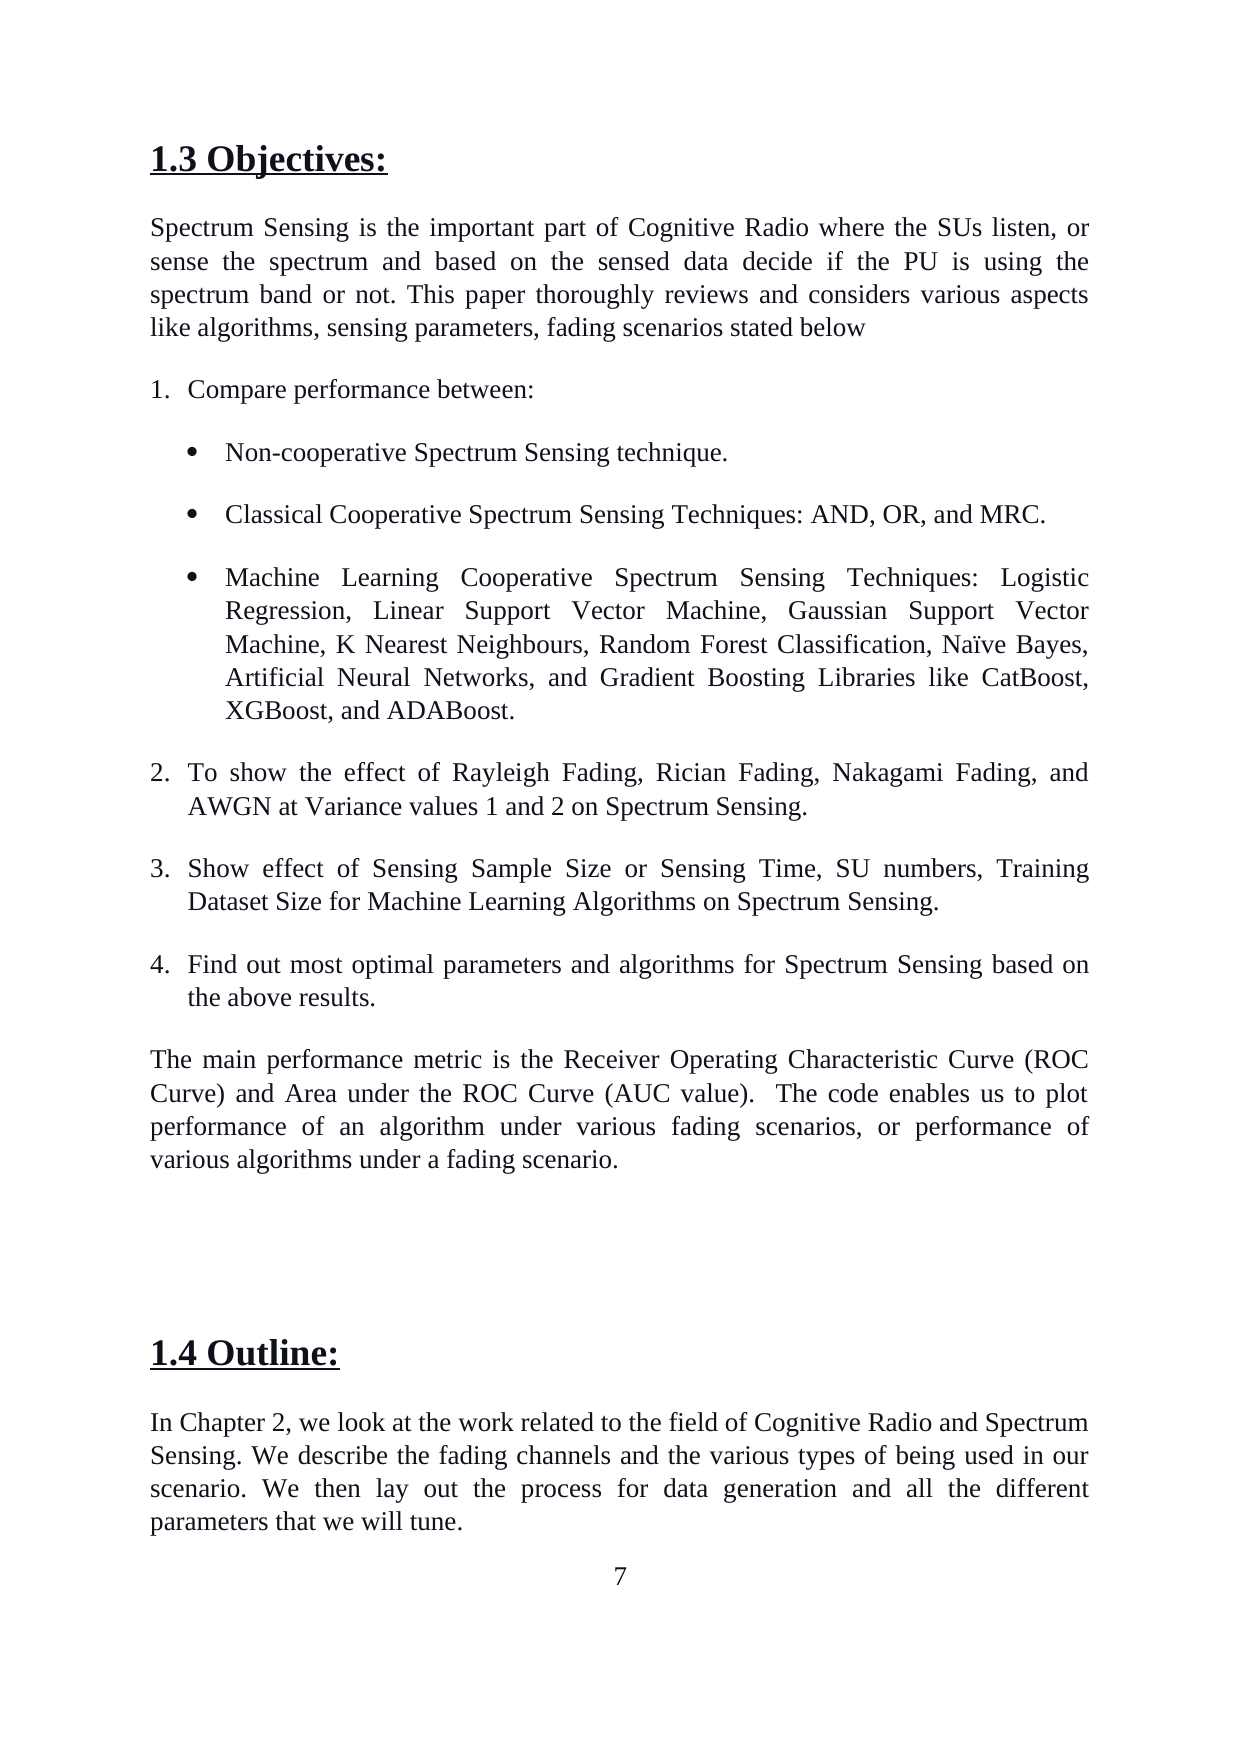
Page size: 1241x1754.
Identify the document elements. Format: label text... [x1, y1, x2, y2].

list Compare performance between: [150, 373, 1090, 405]
list Classical Cooperative Spectrum Sensing Techniques: AND, OR, and MRC. [187, 498, 1090, 530]
list To show the effect of Rayleigh Fading, Rician Fading, Nakagami Fading, and AWGN at Variance values 1 and 2 on Spectrum Sensing. [150, 757, 1090, 821]
subtitle 1.3 Objectives: [150, 136, 1090, 179]
list Non-cooperative Spectrum Sensing technique. [187, 436, 1090, 467]
list Find out most optimal parameters and algorithms for Spectrum Sensing based on the above results. [150, 948, 1090, 1012]
text In Chapter 2, we look at the work related to the field of Cognitive Radio and Spectrum Sensing. We describe the fading channels and the various types of being used in our scenario. We then lay out the process for data generation and all the different parameters that we will tune. [150, 1406, 1090, 1537]
text The main performance metric is the Receiver Operating Characteristic Curve (ROC Curve) and Area under the ROC Curve (AUC value). The code enables us to plot performance of an algorithm under various fading scenarios, or performance of various algorithms under a fading scenario. [150, 1043, 1090, 1174]
list Machine Learning Cooperative Spectrum Sensing Techniques: Logistic Regression, Linear Support Vector Machine, Gaussian Support Vector Machine, K Nearest Neighbours, Random Forest Classification, Naïve Bayes, Artificial Neural Networks, and Gradient Boosting Libraries like CatBoost, XGBoost, and ADABoost. [187, 561, 1090, 725]
text Spectrum Sensing is the important part of Cognitive Radio where the SUs listen, or sense the spectrum and based on the sensed data decide if the PU is using the spectrum band or not. This paper thoroughly reviews and considers various aspects like algorithms, sensing parameters, fading scenarios stated below [150, 211, 1090, 342]
subtitle 1.4 Outline: [150, 1331, 1090, 1374]
list Show effect of Sensing Sample Size or Sensing Time, SU numbers, Training Dataset Size for Machine Learning Algorithms on Spectrum Sensing. [150, 852, 1090, 917]
